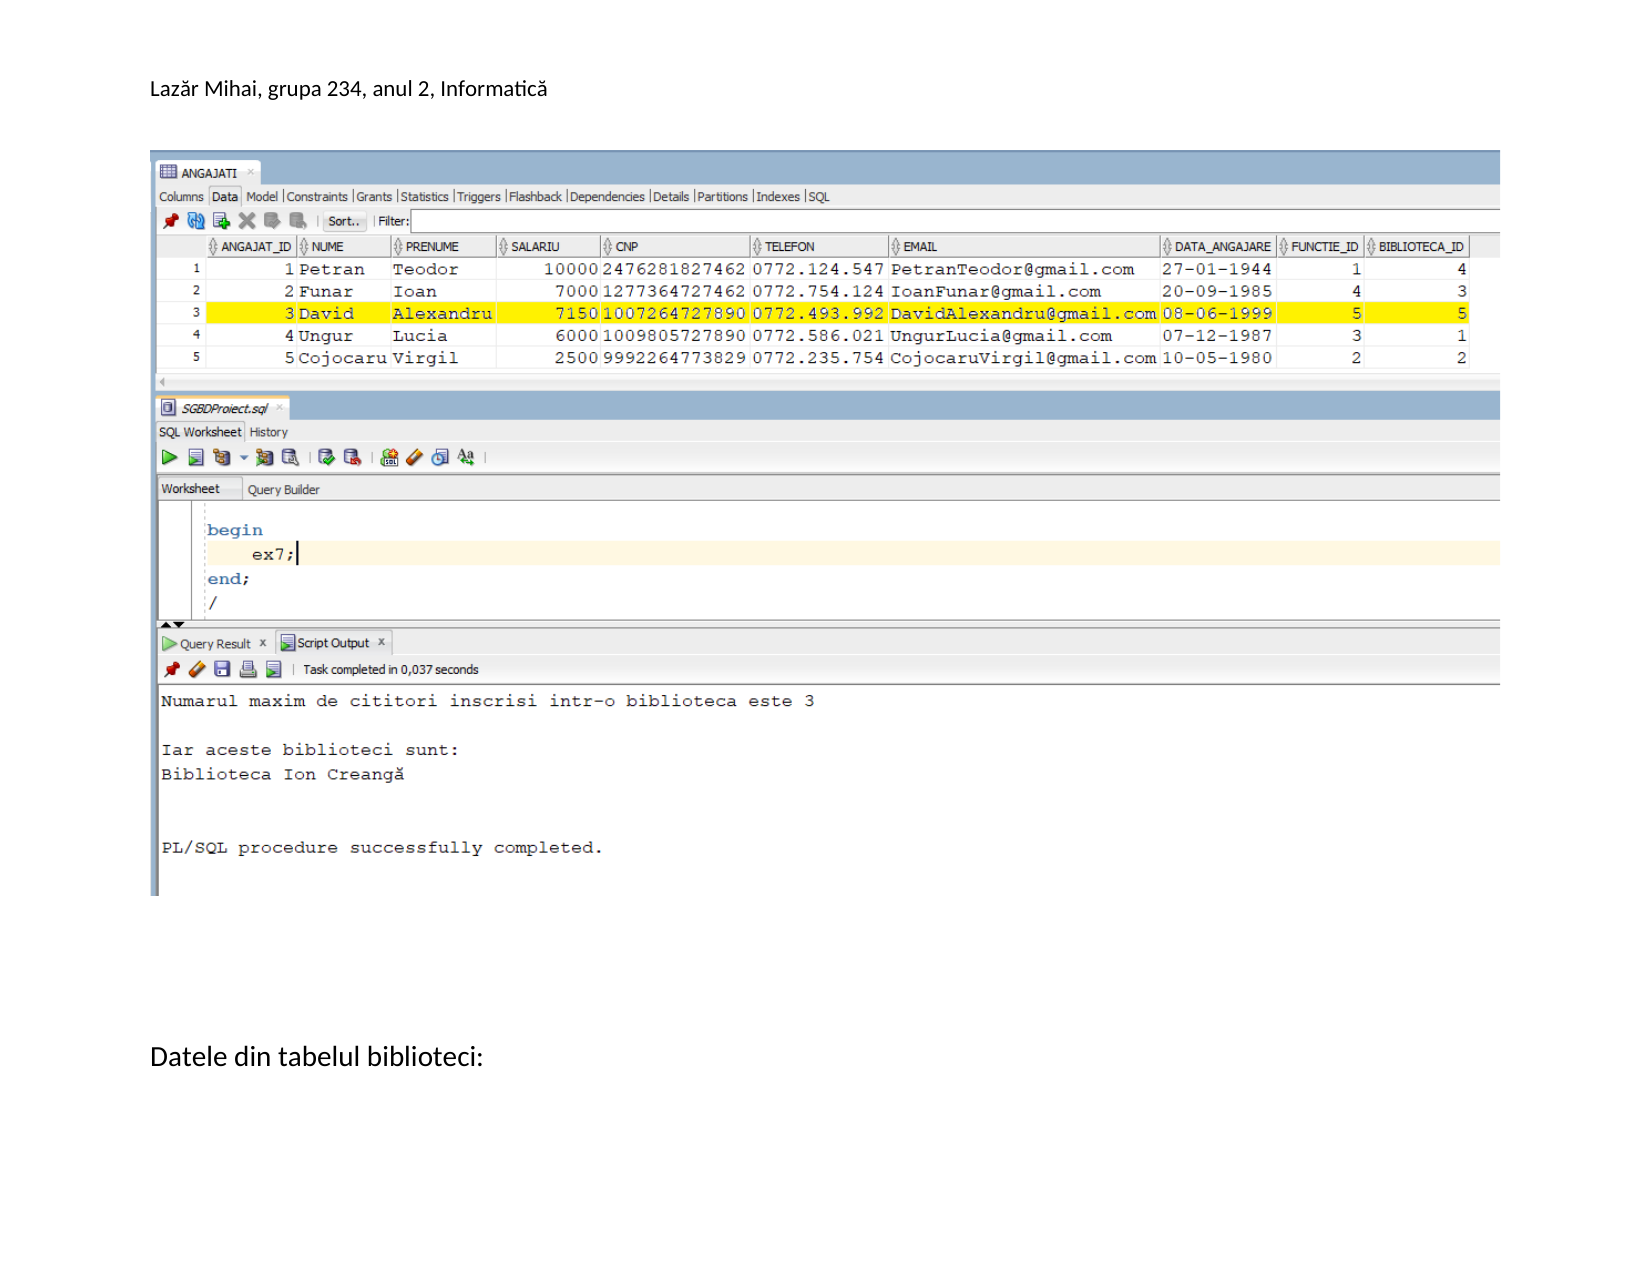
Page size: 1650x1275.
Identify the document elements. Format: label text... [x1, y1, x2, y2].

text Datele din tabelul biblioteci: [150, 1038, 1500, 1073]
picture [150, 150, 1500, 896]
